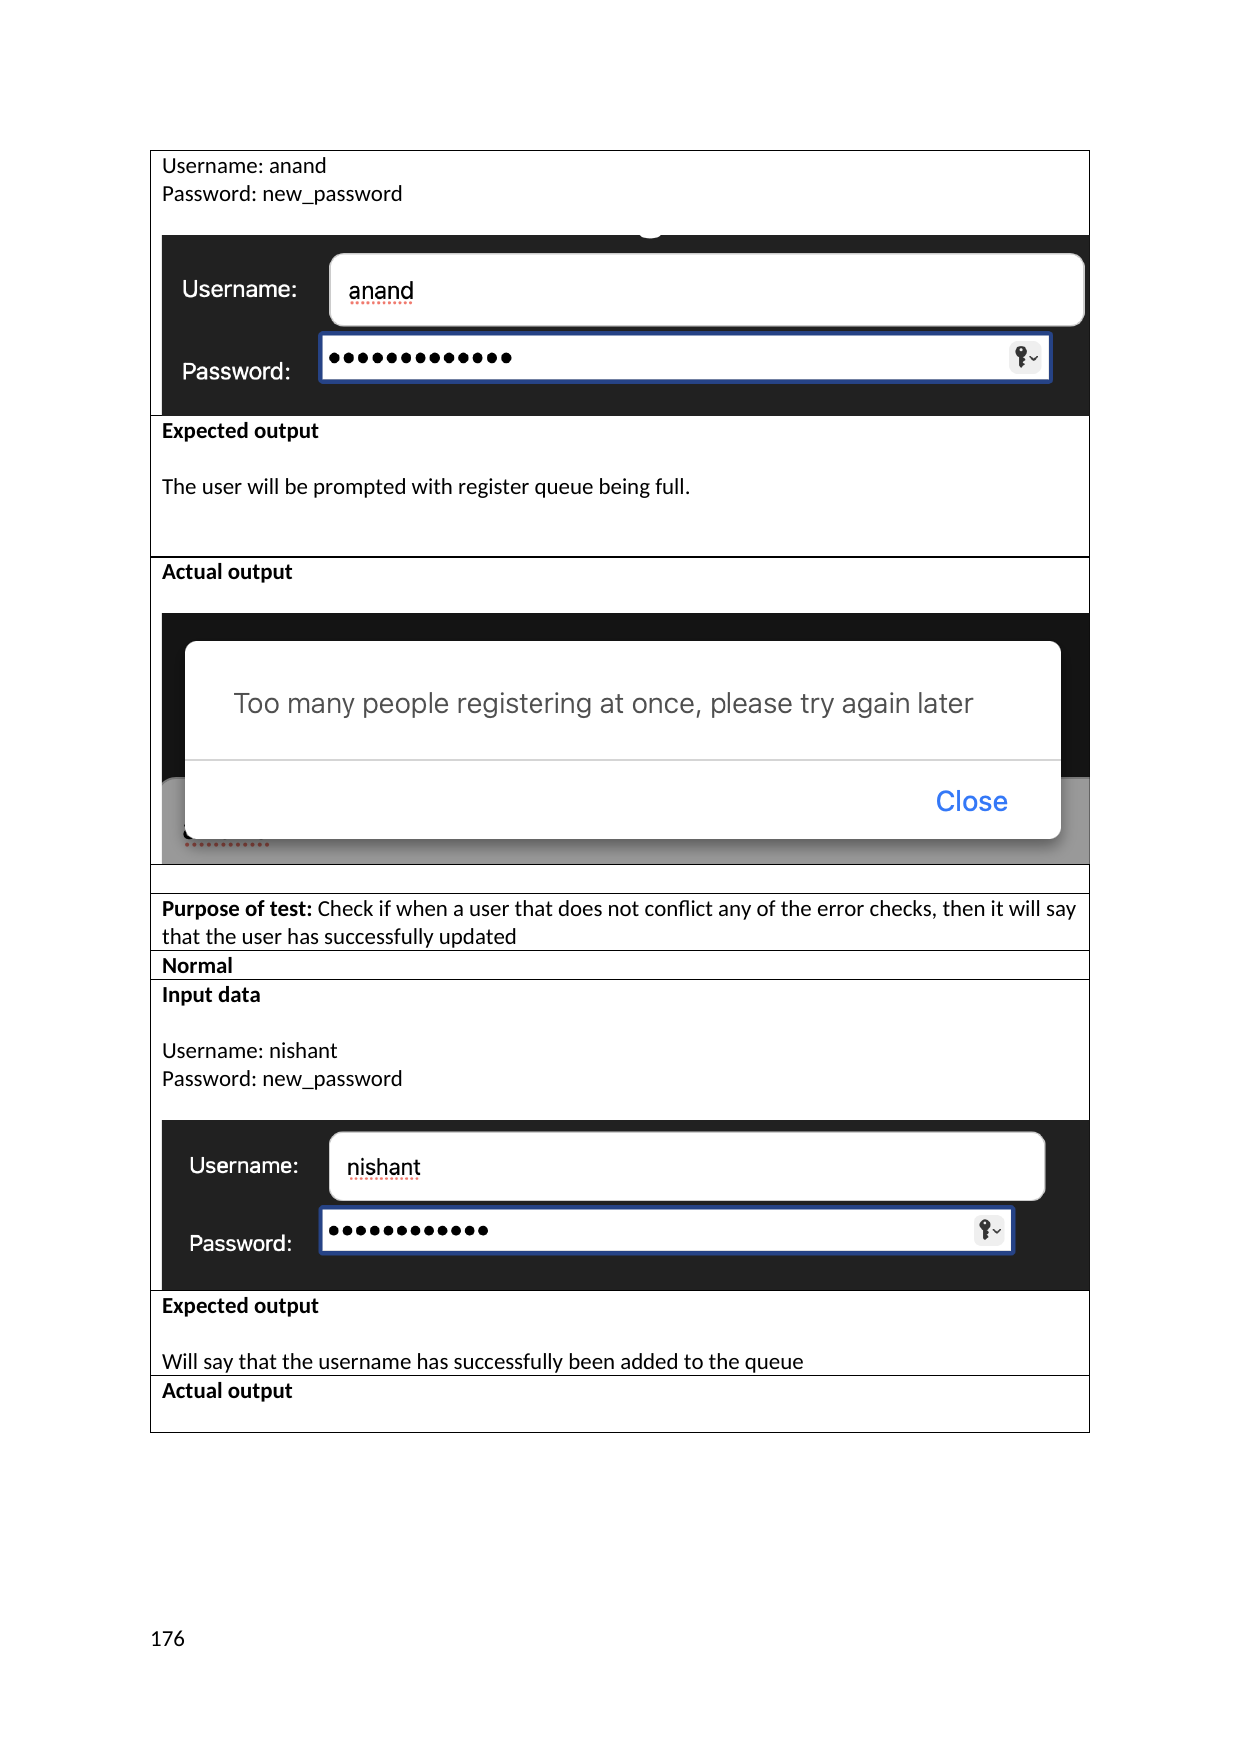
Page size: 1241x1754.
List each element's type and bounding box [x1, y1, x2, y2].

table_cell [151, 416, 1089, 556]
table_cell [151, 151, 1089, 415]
picture [161, 1120, 1090, 1290]
picture [161, 613, 1090, 864]
picture [161, 235, 1090, 416]
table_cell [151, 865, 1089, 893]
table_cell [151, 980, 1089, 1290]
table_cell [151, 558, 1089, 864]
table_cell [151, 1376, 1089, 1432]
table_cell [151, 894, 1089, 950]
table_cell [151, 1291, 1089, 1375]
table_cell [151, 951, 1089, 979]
